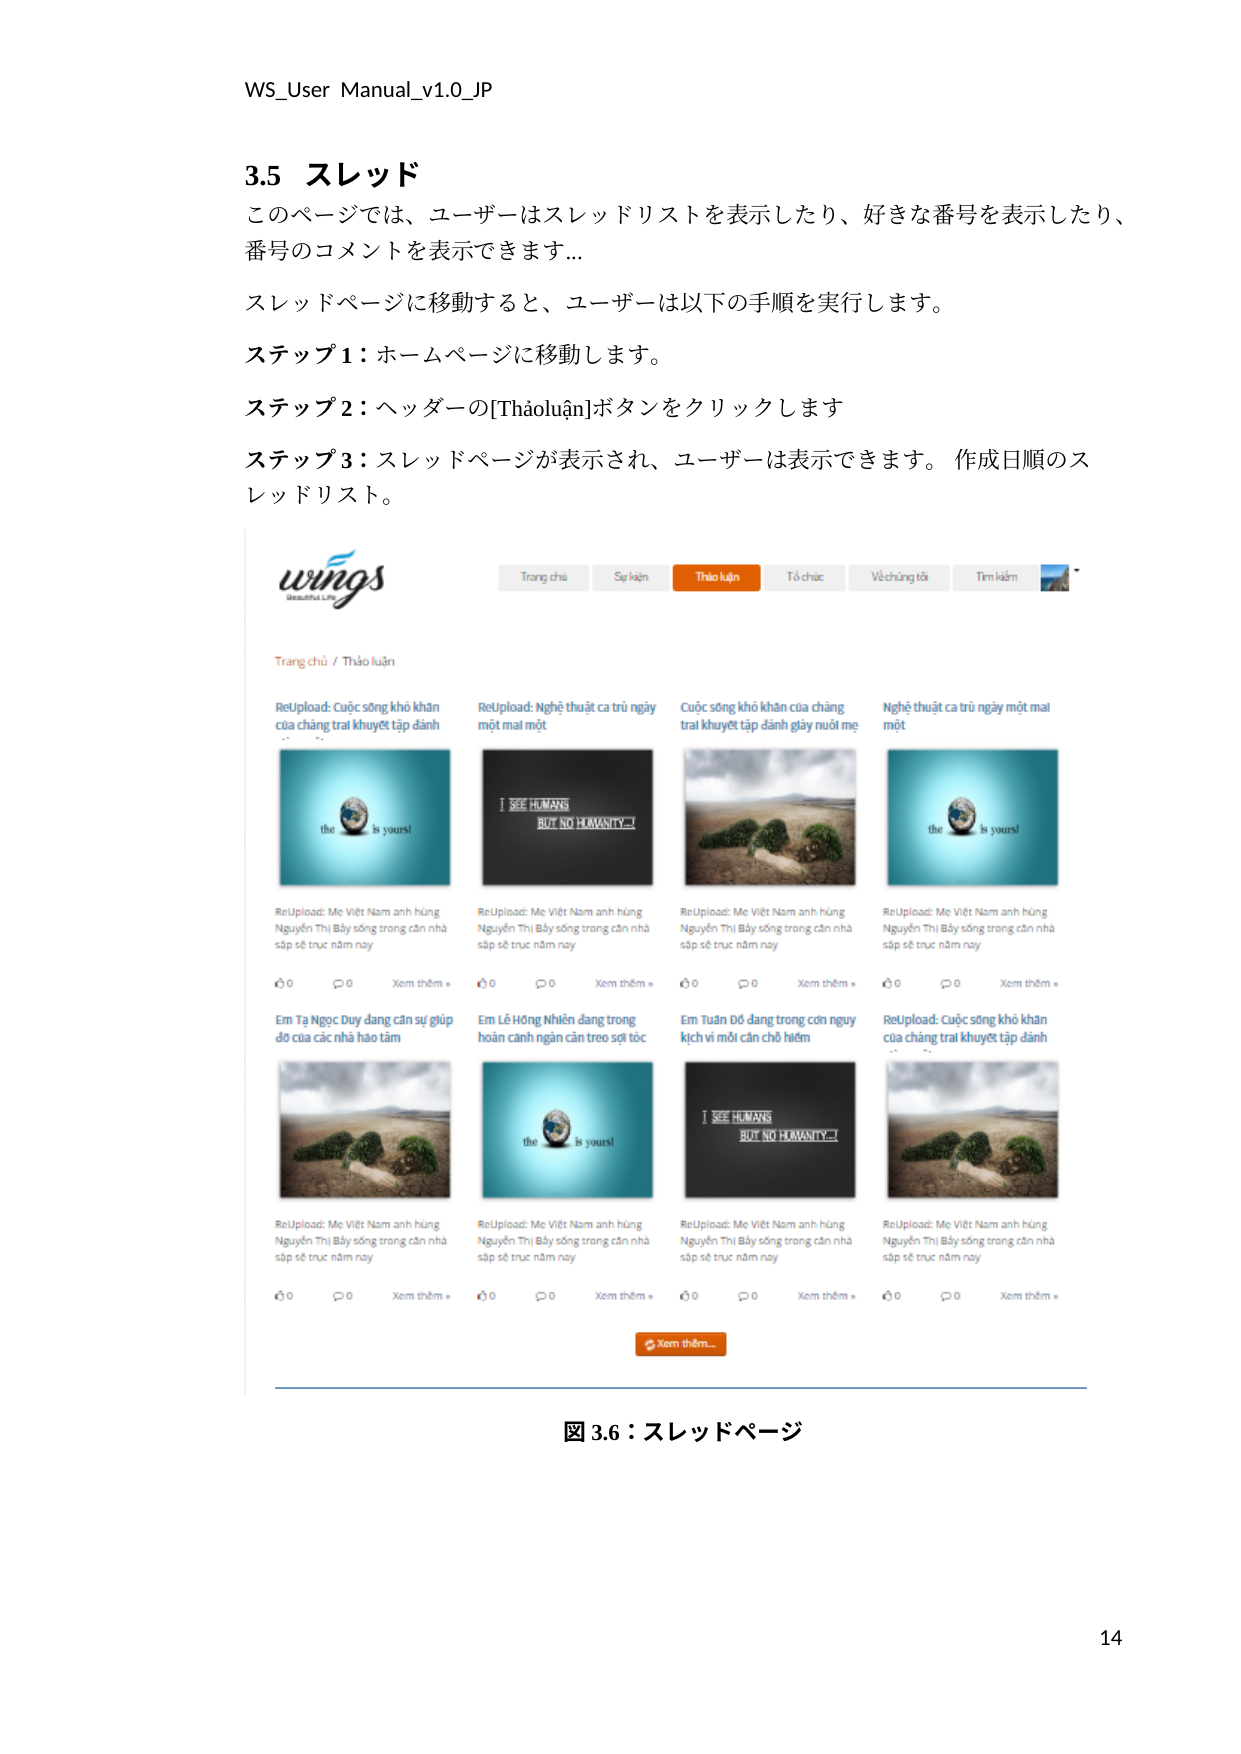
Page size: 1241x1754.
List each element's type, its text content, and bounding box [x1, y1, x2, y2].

text ステップ1：ホームページに移動します。 [244, 337, 1122, 370]
subtitle スレッド [244, 152, 1122, 194]
text スレッドページに移動すると、ユーザーは以下の手順を実行します。 [244, 285, 1122, 318]
text このページでは、ユーザーはスレッドリストを表示したり、好きな番号を表示したり、番号のコメントを表示できます... [244, 197, 1122, 266]
list 図3.6：スレッドページ [244, 1414, 1122, 1447]
picture [244, 529, 1110, 1395]
text ステップ2：ヘッダーの[Thảoluận]ボタンをクリックします [244, 389, 1122, 422]
text ステップ3：スレッドページが表示され、ユーザーは表示できます。 作成日順のスレッドリスト。 [244, 442, 1122, 510]
